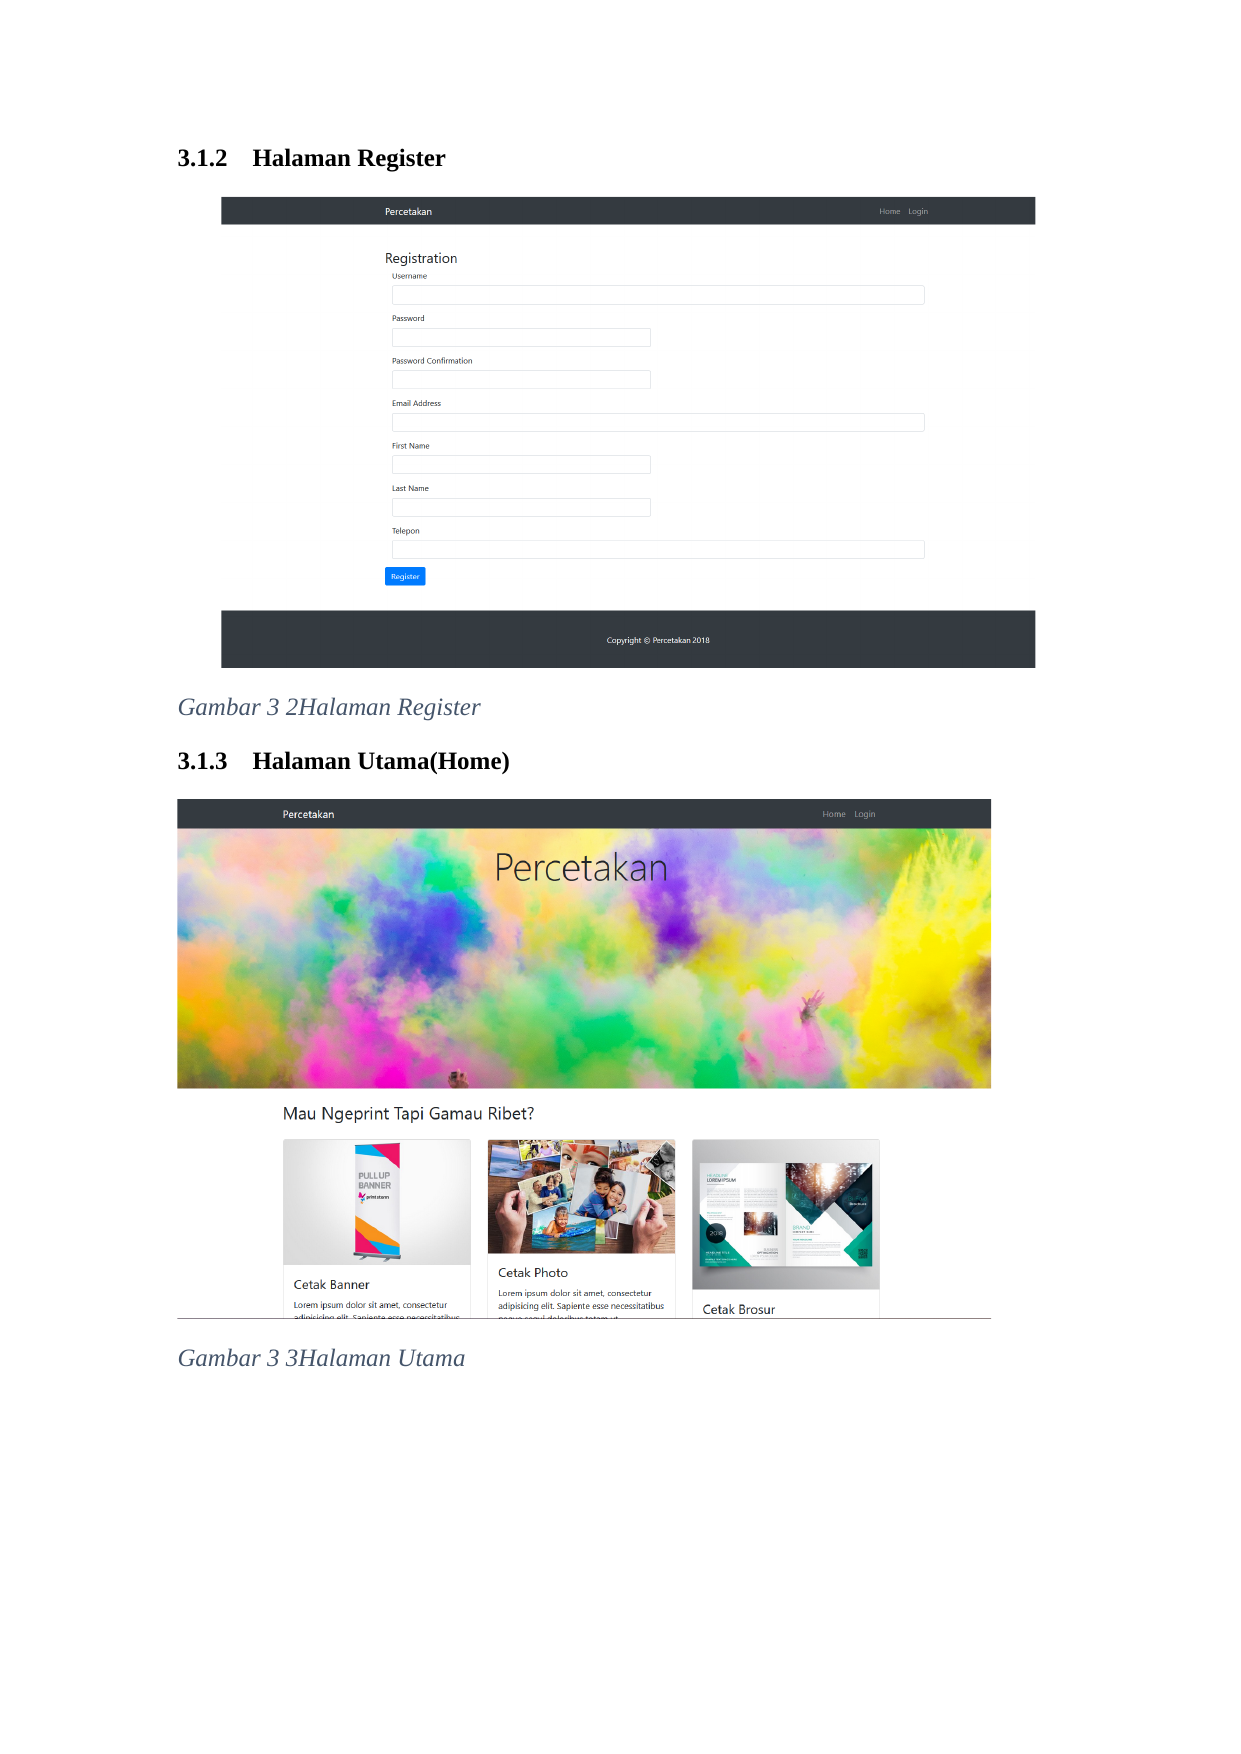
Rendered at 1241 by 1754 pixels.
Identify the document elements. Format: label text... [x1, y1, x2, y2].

picture [221, 196, 1036, 668]
subtitle Halaman Register [177, 143, 1122, 172]
picture [177, 799, 992, 1319]
text Gambar 3 2Halaman Register [177, 692, 1122, 721]
text Gambar 3 3Halaman Utama [177, 1343, 1122, 1372]
subtitle Halaman Utama(Home) [177, 746, 1122, 775]
